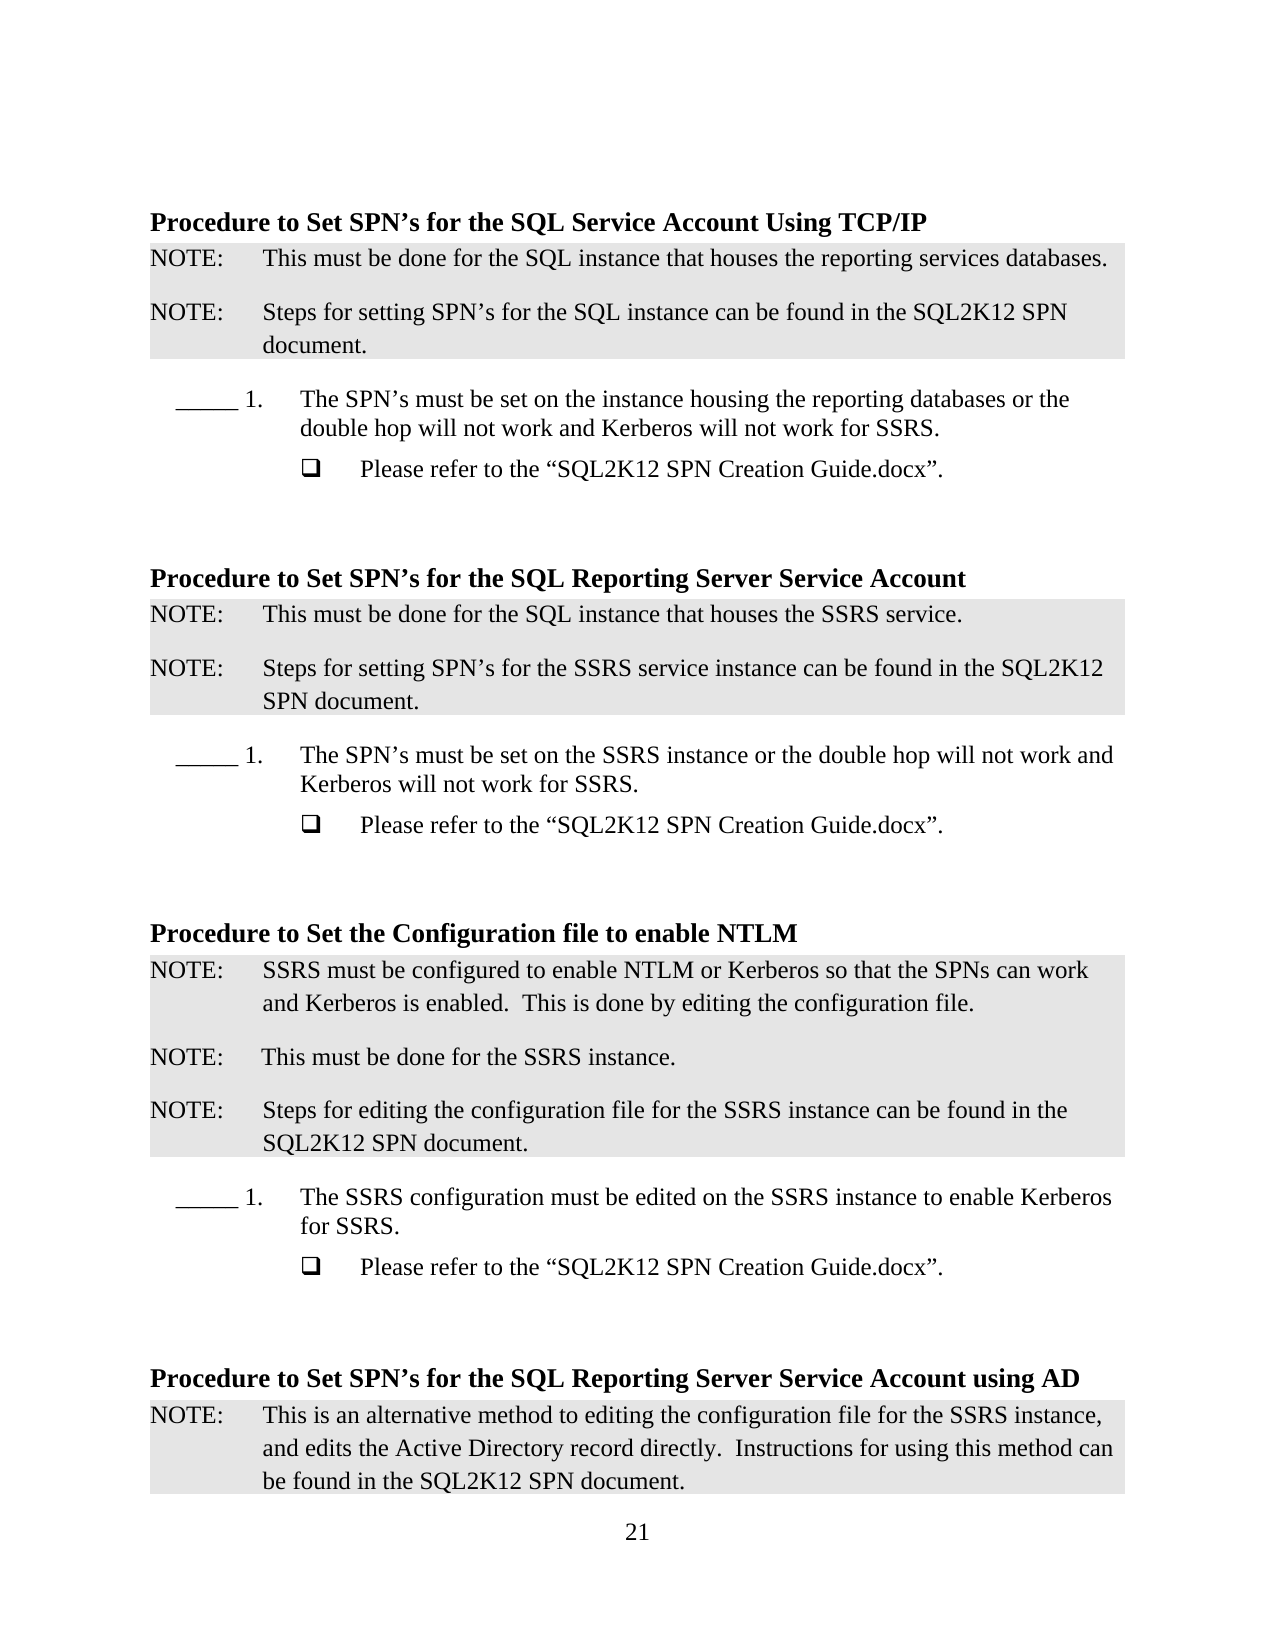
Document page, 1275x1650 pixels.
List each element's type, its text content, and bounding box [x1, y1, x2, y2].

text NOTE: Steps for setting SPN’s for the SQL instance can be found in the SQL2K12 SPN document. [150, 297, 1125, 359]
text NOTE: SSRS must be configured to enable NTLM or Kerberos so that the SPNs can work and Kerberos is enabled. This is done by editing the configuration file. [150, 955, 1125, 1017]
text NOTE: Steps for setting SPN’s for the SSRS service instance can be found in the SQL2K12 SPN document. [150, 653, 1125, 715]
text NOTE: Steps for editing the configuration file for the SSRS instance can be found in the SQL2K12 SPN document. [150, 1096, 1125, 1157]
subtitle Procedure to Set SPN’s for the SQL Reporting Server Service Account using AD [150, 1362, 1125, 1393]
subtitle Procedure to Set SPN’s for the SQL Reporting Server Service Account [150, 562, 1125, 593]
text Please refer to the “SQL2K12 SPN Creation Guide.docx”. [300, 1252, 1125, 1281]
subtitle Procedure to Set SPN’s for the SQL Service Account Using TCP/IP [150, 206, 1125, 237]
text NOTE: This must be done for the SQL instance that houses the reporting services databases. [150, 243, 1125, 272]
text NOTE: This must be done for the SQL instance that houses the SSRS service. [150, 599, 1125, 628]
text Please refer to the “SQL2K12 SPN Creation Guide.docx”. [300, 454, 1125, 483]
text Please refer to the “SQL2K12 SPN Creation Guide.docx”. [300, 810, 1125, 839]
list The SPN’s must be set on the SSRS instance or the double hop will not work and Kerberos will not work for SSRS. [150, 740, 1125, 797]
text NOTE: This must be done for the SSRS instance. [150, 1042, 1125, 1070]
list The SPN’s must be set on the instance housing the reporting databases or the double hop will not work and Kerberos will not work for SSRS. [150, 384, 1125, 442]
subtitle Procedure to Set the Configuration file to enable NTLM [150, 917, 1125, 948]
text NOTE: This is an alternative method to editing the configuration file for the SSRS instance, and edits the Active Directory record directly. Instructions for using this method can be found in the SQL2K12 SPN document. [150, 1400, 1125, 1494]
list The SSRS configuration must be edited on the SSRS instance to enable Kerberos for SSRS. [150, 1182, 1125, 1240]
